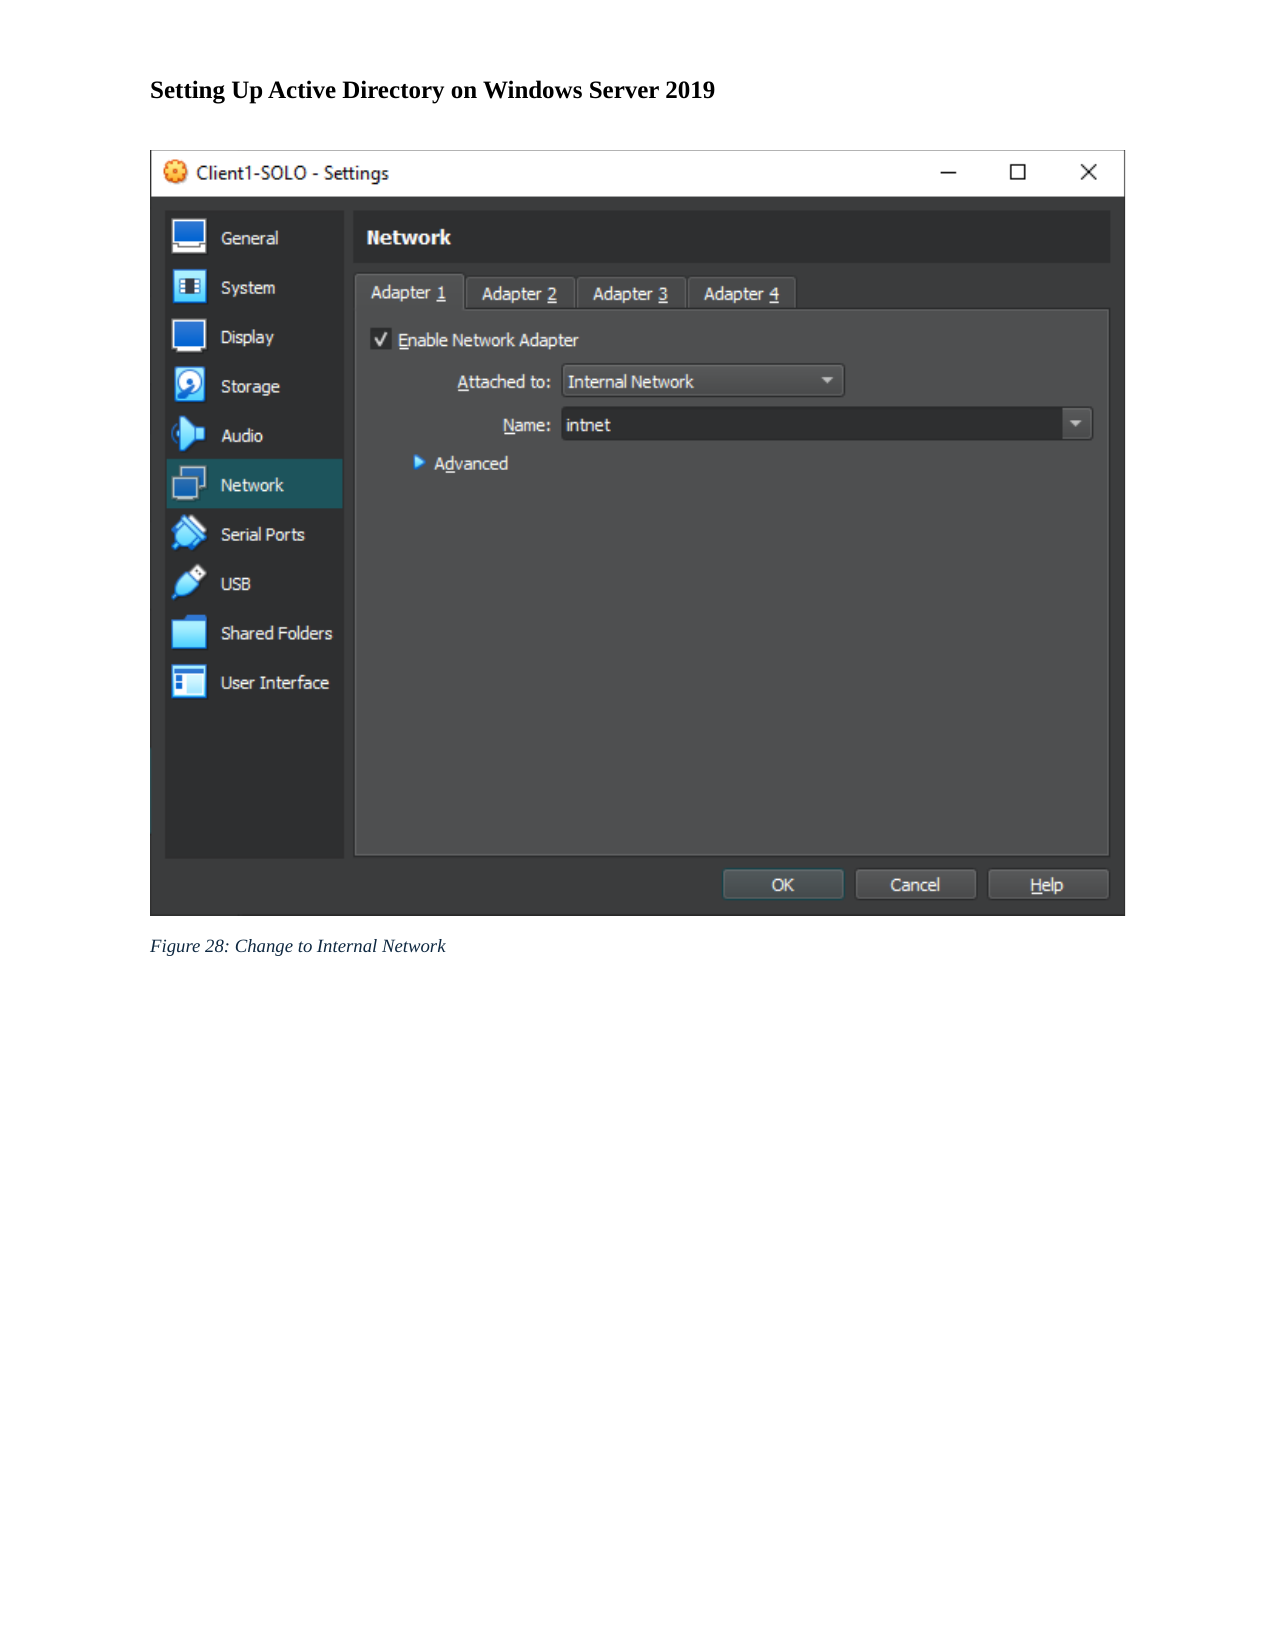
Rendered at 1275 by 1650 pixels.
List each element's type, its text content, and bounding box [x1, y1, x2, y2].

text Figure 28: Change to Internal Network [150, 934, 1125, 956]
picture [150, 150, 1125, 916]
